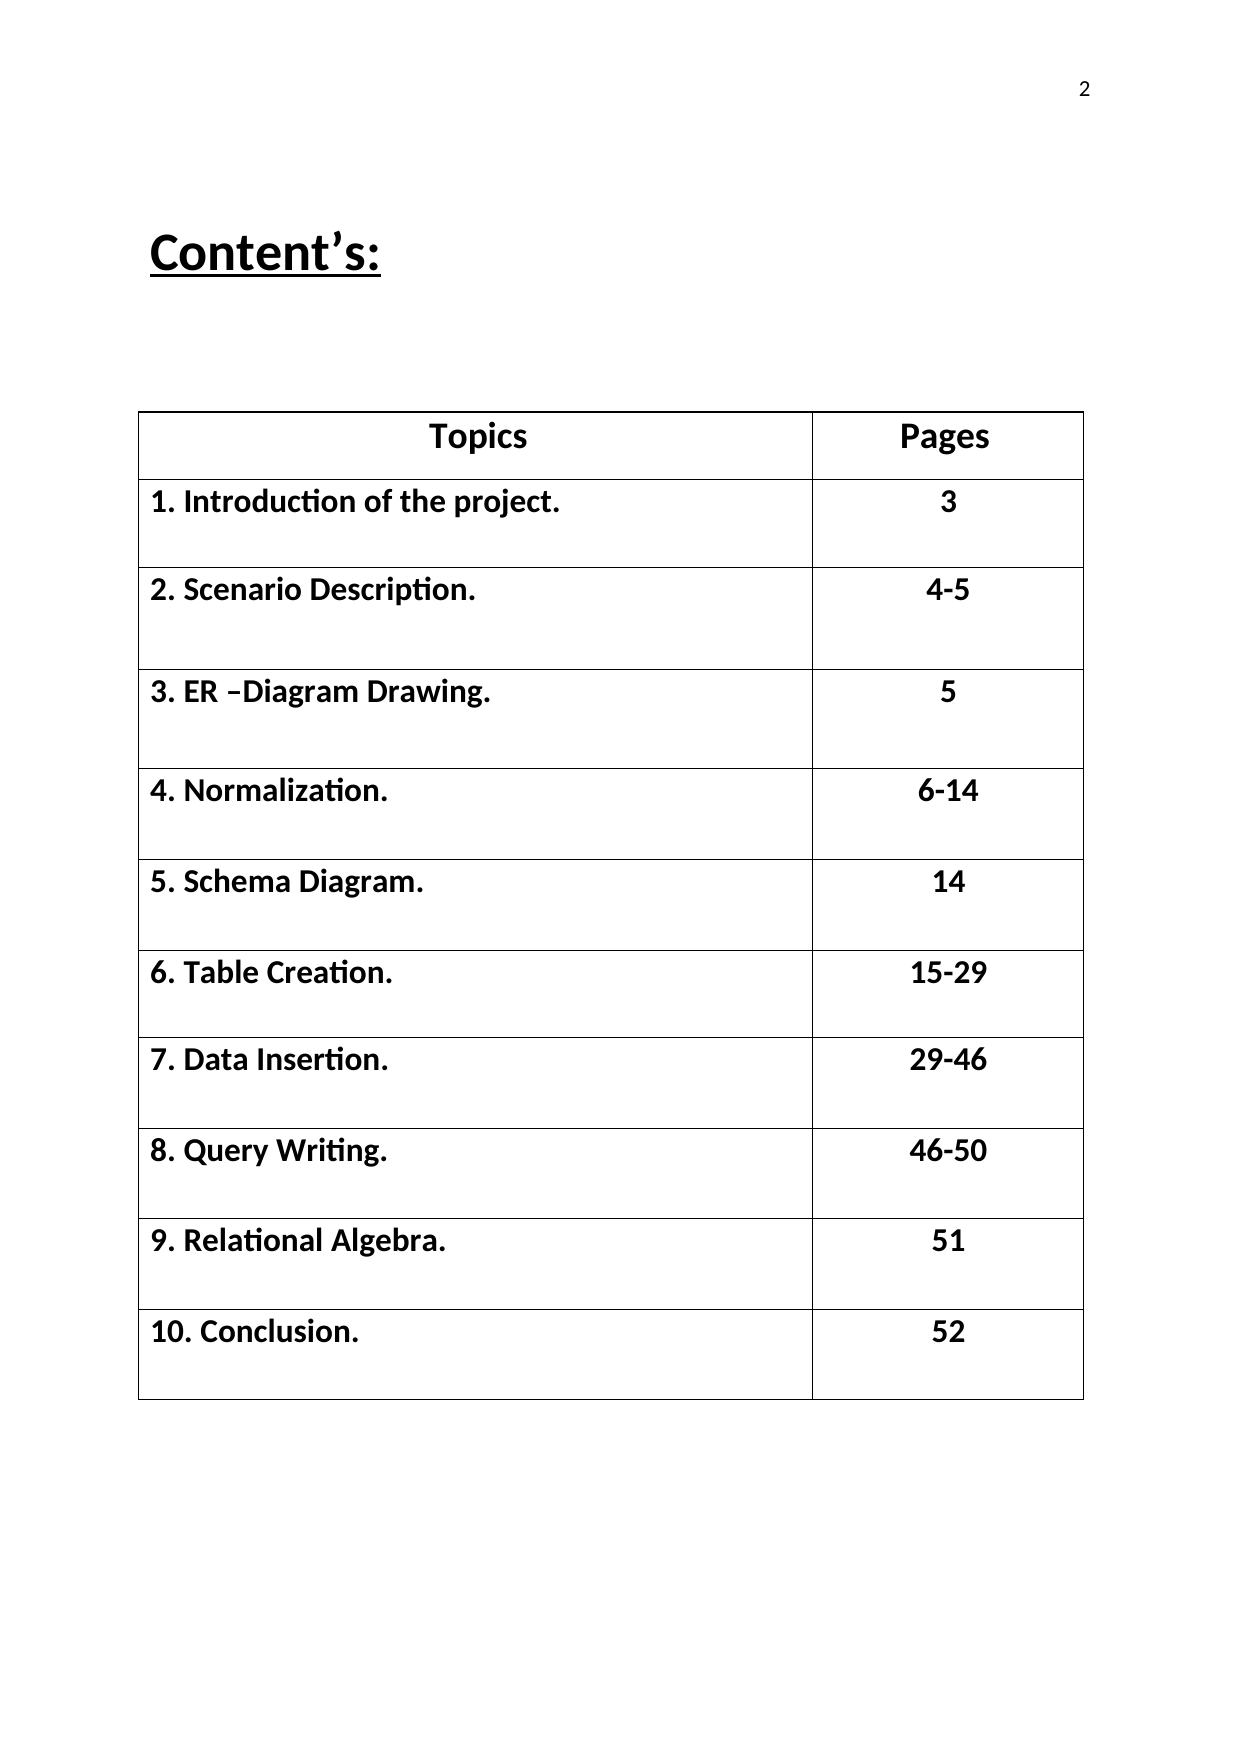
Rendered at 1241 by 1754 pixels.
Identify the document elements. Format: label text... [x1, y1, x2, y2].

table_cell 2. Scenario Description. [139, 568, 812, 669]
table_header Pages [813, 413, 1083, 479]
table_cell 6. Table Creation. [139, 951, 812, 1037]
table_cell 3 [813, 480, 1083, 567]
table_cell 6-14 [813, 769, 1083, 859]
table_cell 1. Introduction of the project. [139, 480, 812, 567]
table_cell 52 [813, 1310, 1083, 1399]
table_cell 3. ER –Diagram Drawing. [139, 670, 812, 768]
table_cell 29-46 [813, 1038, 1083, 1127]
table_cell 4-5 [813, 568, 1083, 669]
table_cell 5. Schema Diagram. [139, 860, 812, 949]
table_cell 10. Conclusion. [139, 1310, 812, 1399]
table_cell 51 [813, 1219, 1083, 1309]
text Content’s: [150, 218, 1090, 284]
table_cell 46-50 [813, 1129, 1083, 1218]
table_header Topics [139, 413, 812, 479]
table_cell 7. Data Insertion. [139, 1038, 812, 1127]
table_cell 14 [813, 860, 1083, 949]
table_cell 15-29 [813, 951, 1083, 1037]
table_cell 4. Normalization. [139, 769, 812, 859]
table_cell 9. Relational Algebra. [139, 1219, 812, 1309]
table_cell 8. Query Writing. [139, 1129, 812, 1218]
table_cell 5 [813, 670, 1083, 768]
